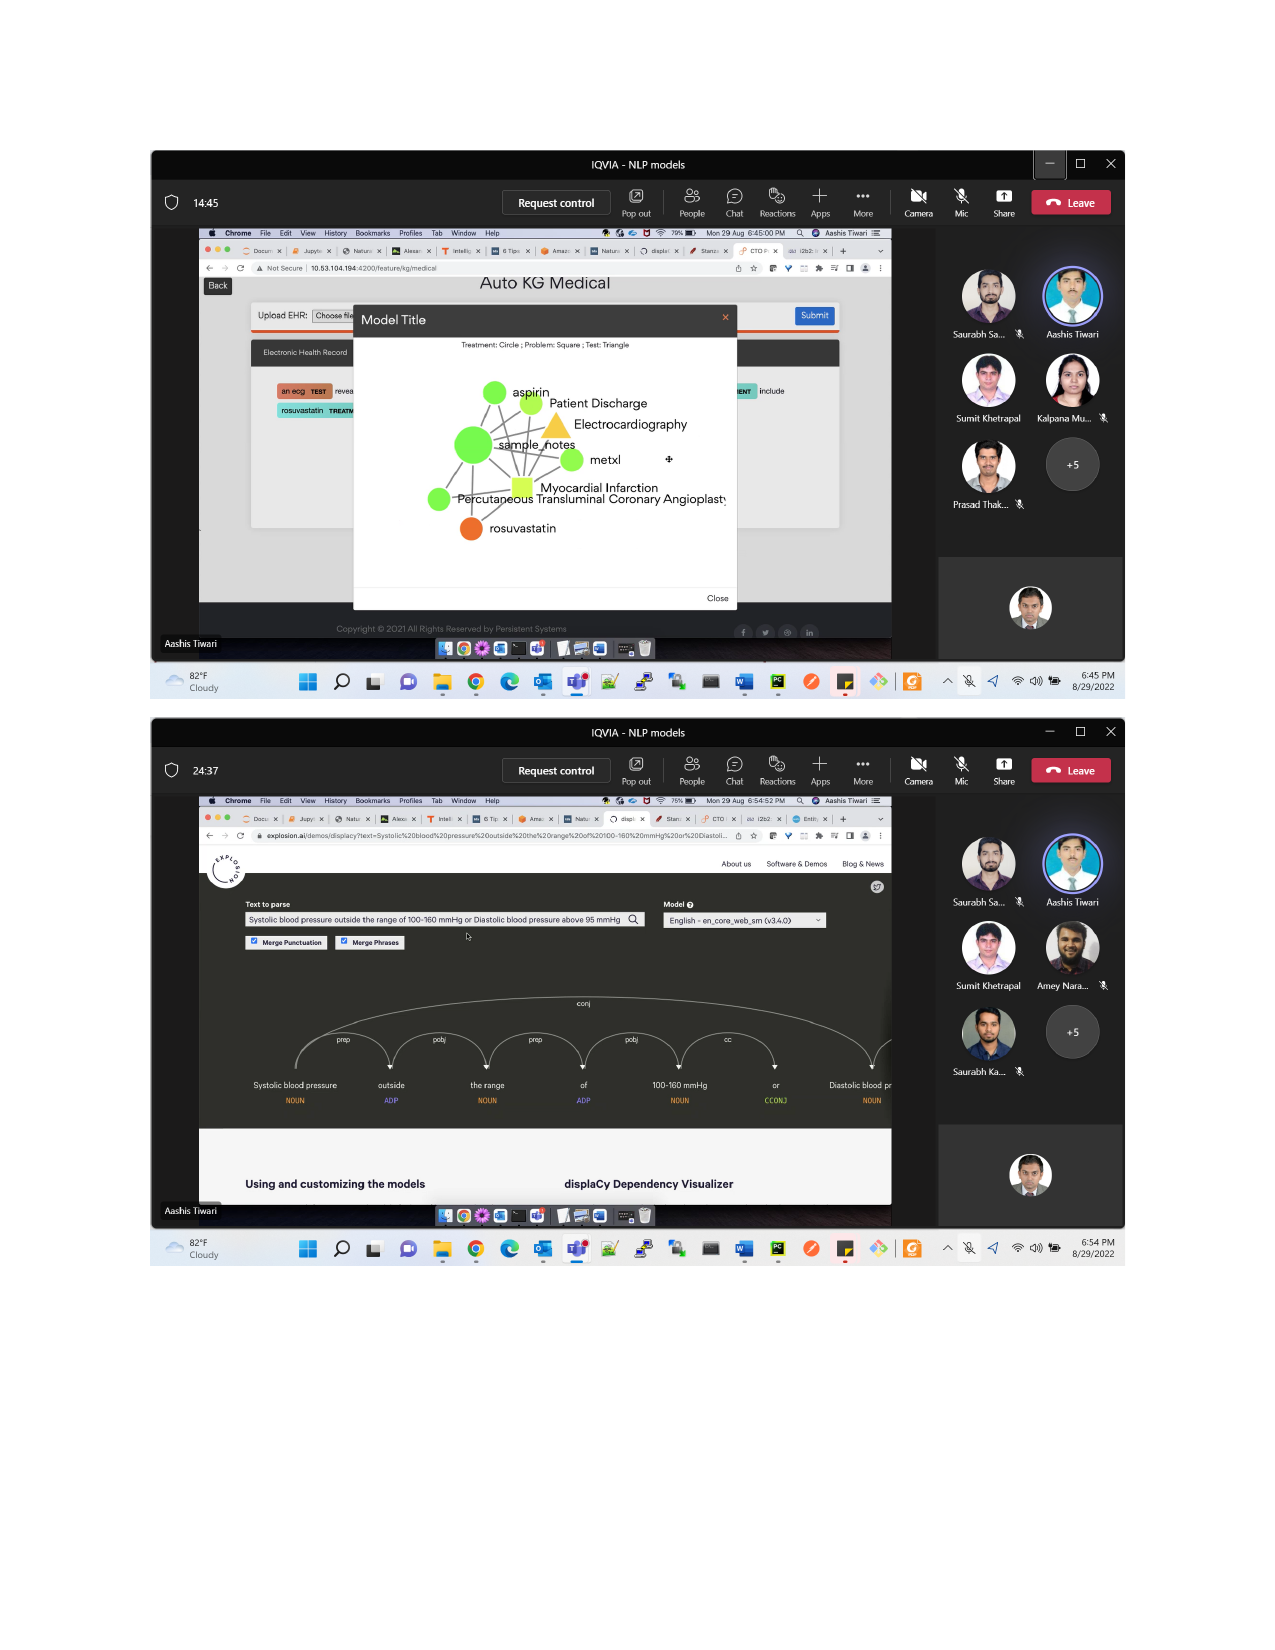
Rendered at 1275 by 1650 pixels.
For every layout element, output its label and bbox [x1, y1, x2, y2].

picture [150, 150, 1125, 699]
picture [150, 717, 1125, 1266]
